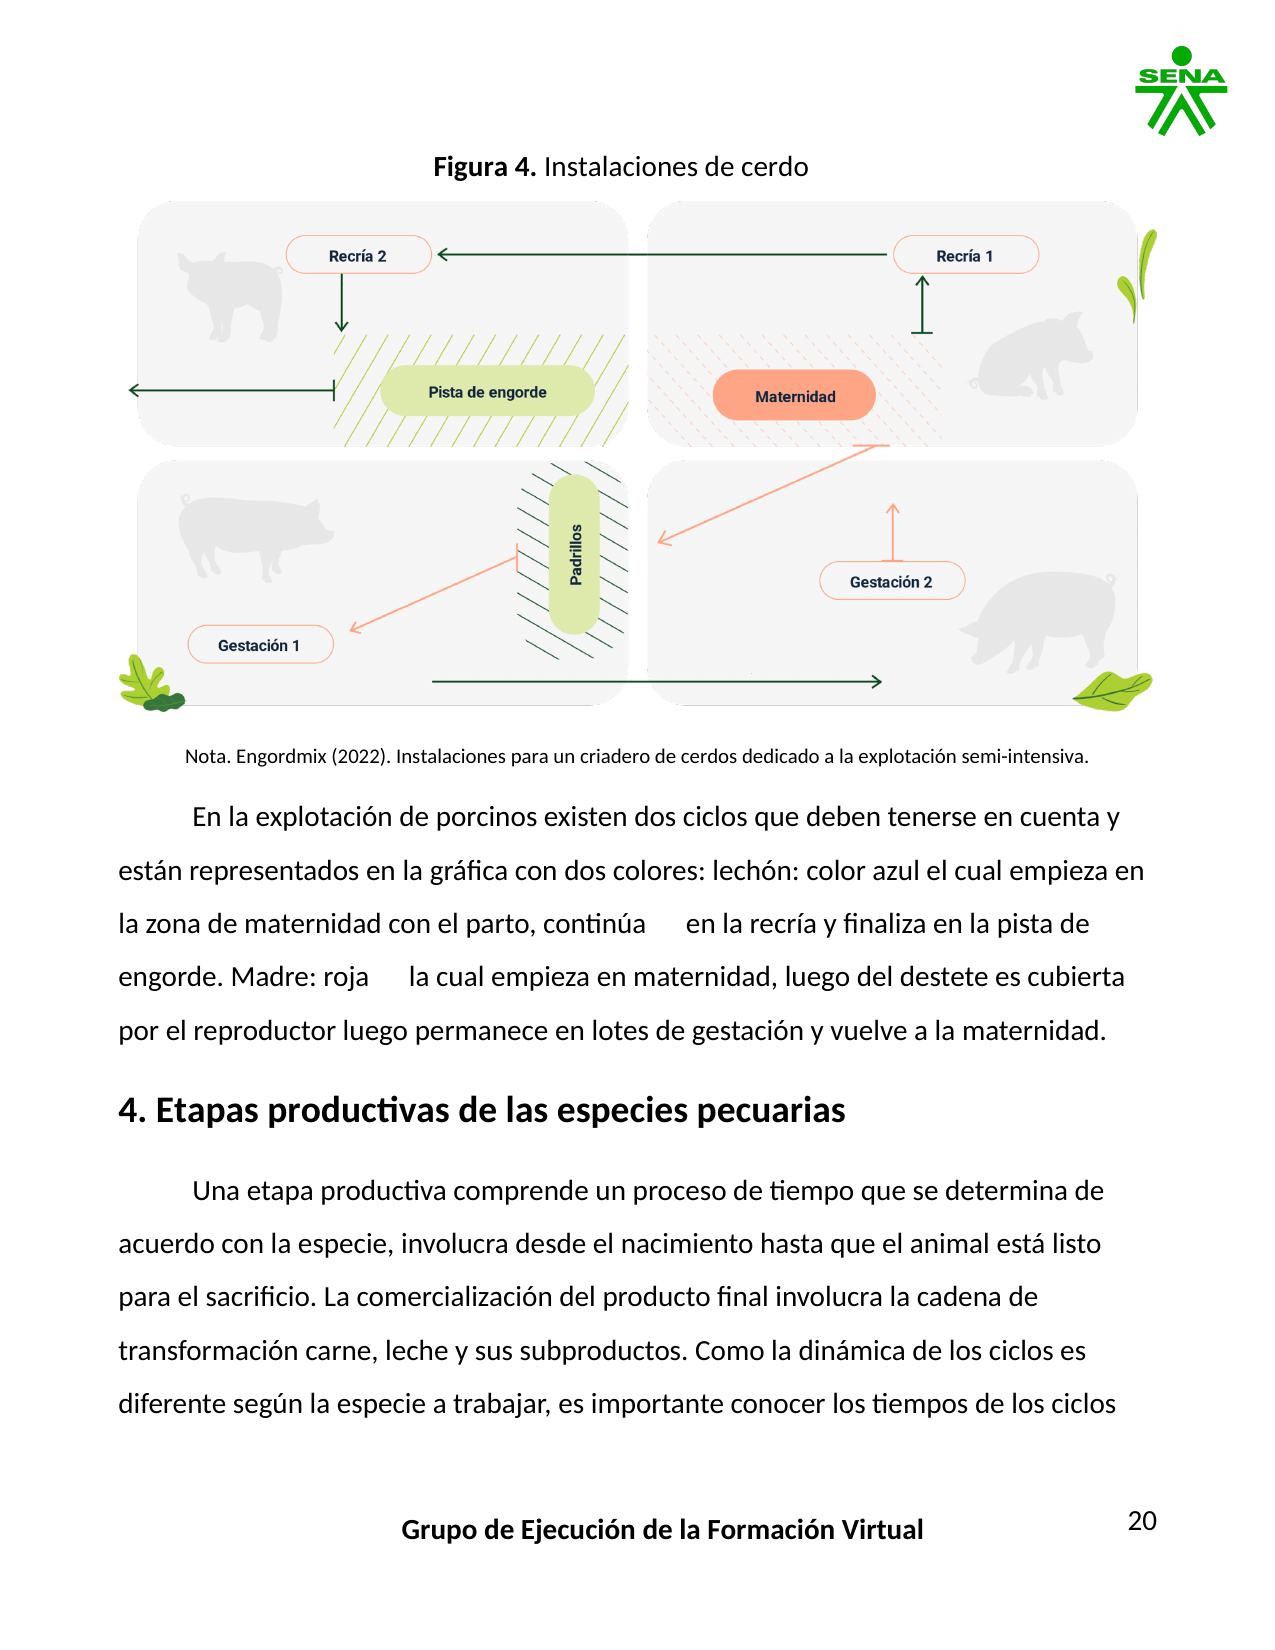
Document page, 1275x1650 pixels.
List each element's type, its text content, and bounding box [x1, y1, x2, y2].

picture [1135, 46, 1228, 136]
text Figura 4. Instalaciones de cerdo Nota. Engordmix (2022). Instalaciones para un criadero de cerdos dedicado a la explotación semi-intensiva. [118, 148, 1157, 201]
text Figura 4. Instalaciones de cerdo Nota. Engordmix (2022). Instalaciones para un criadero de cerdos dedicado a la explotación semi-intensiva. [118, 724, 1157, 769]
subtitle 4. Etapas productivas de las especies pecuarias [118, 1086, 1157, 1132]
text En la explotación de porcinos existen dos ciclos que deben tenerse en cuenta y están representados en la gráfica con dos colores: lechón: color azul el cual empieza en la zona de maternidad con el parto, continúa en la recría y finaliza en la pista de engorde. Madre: roja la cual empieza en maternidad, luego del destete es cubierta por el reproductor luego permanece en lotes de gestación y vuelve a la maternidad. [118, 798, 1157, 1048]
picture [118, 201, 1157, 724]
